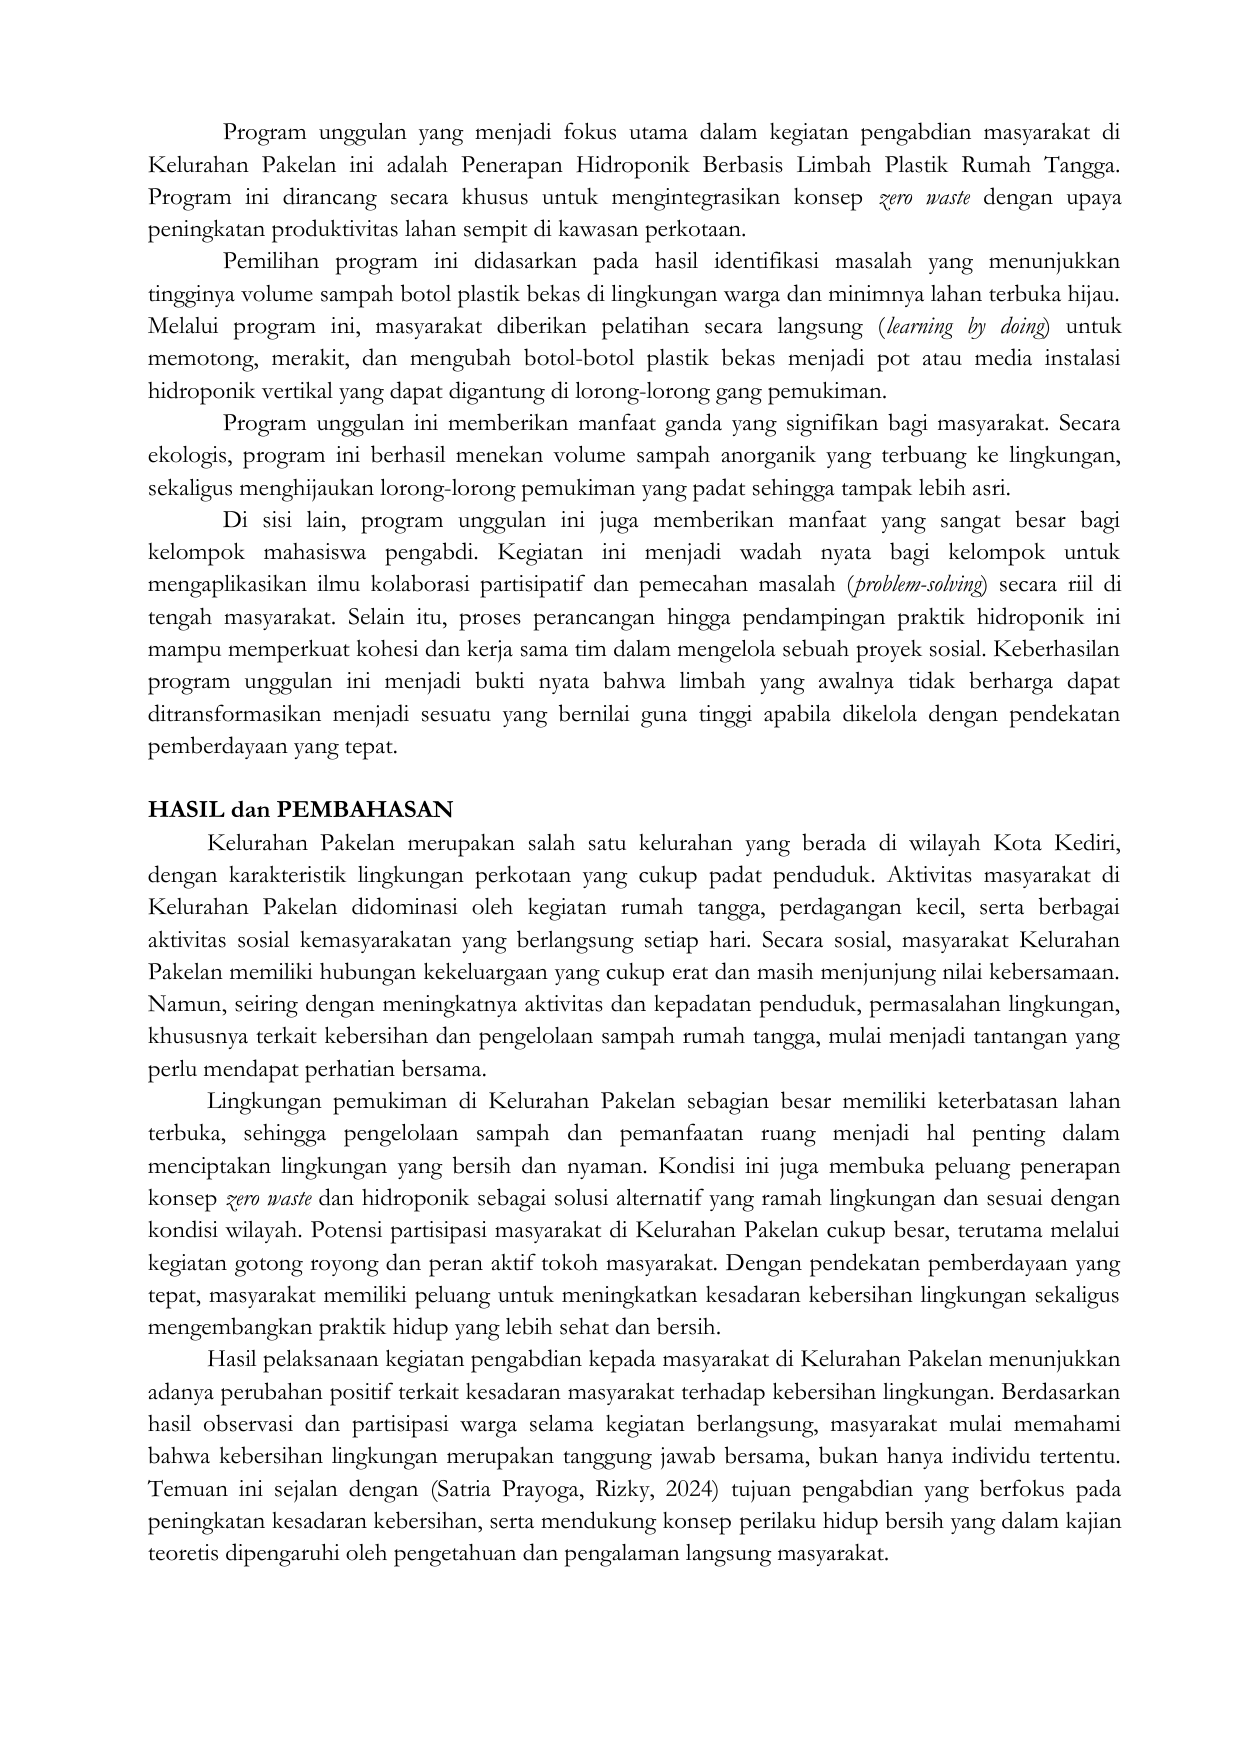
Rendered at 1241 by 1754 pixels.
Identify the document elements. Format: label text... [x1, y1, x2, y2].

text HASIL dan PEMBAHASAN [148, 796, 1122, 824]
text Kelurahan Pakelan merupakan salah satu kelurahan yang berada di wilayah Kota Kediri, dengan karakteristik lingkungan perkotaan yang cukup padat penduduk. Aktivitas masyarakat di Kelurahan Pakelan didominasi oleh kegiatan rumah tangga, perdagangan kecil, serta berbagai aktivitas sosial kemasyarakatan yang berlangsung setiap hari. Secara sosial, masyarakat Kelurahan Pakelan memiliki hubungan kekeluargaan yang cukup erat dan masih menjunjung nilai kebersamaan. Namun, seiring dengan meningkatnya aktivitas dan kepadatan penduduk, permasalahan lingkungan, khususnya terkait kebersihan dan pengelolaan sampah rumah tangga, mulai menjadi tantangan yang perlu mendapat perhatian bersama. [147, 828, 1122, 1083]
text Program unggulan yang menjadi fokus utama dalam kegiatan pengabdian masyarakat di Kelurahan Pakelan ini adalah Penerapan Hidroponik Berbasis Limbah Plastik Rumah Tangga. Program ini dirancang secara khusus untuk mengintegrasikan konsep zero waste dengan upaya peningkatan produktivitas lahan sempit di kawasan perkotaan. [148, 118, 1122, 243]
text Hasil pelaksanaan kegiatan pengabdian kepada masyarakat di Kelurahan Pakelan menunjukkan adanya perubahan positif terkait kesadaran masyarakat terhadap kebersihan lingkungan. Berdasarkan hasil observasi dan partisipasi warga selama kegiatan berlangsung, masyarakat mulai memahami bahwa kebersihan lingkungan merupakan tanggung jawab bersama, bukan hanya individu tertentu. Temuan ini sejalan dengan tujuan pengabdian yang berfokus pada peningkatan kesadaran kebersihan, serta mendukung konsep perilaku hidup bersih yang dalam kajian teoretis dipengaruhi oleh pengetahuan dan pengalaman langsung masyarakat. [147, 1345, 1122, 1567]
text Lingkungan pemukiman di Kelurahan Pakelan sebagian besar memiliki keterbatasan lahan terbuka, sehingga pengelolaan sampah dan pemanfaatan ruang menjadi hal penting dalam menciptakan lingkungan yang bersih dan nyaman. Kondisi ini juga membuka peluang penerapan konsep zero waste dan hidroponik sebagai solusi alternatif yang ramah lingkungan dan sesuai dengan kondisi wilayah. Potensi partisipasi masyarakat di Kelurahan Pakelan cukup besar, terutama melalui kegiatan gotong royong dan peran aktif tokoh masyarakat. Dengan pendekatan pemberdayaan yang tepat, masyarakat memiliki peluang untuk meningkatkan kesadaran kebersihan lingkungan sekaligus mengembangkan praktik hidup yang lebih sehat dan bersih. [147, 1087, 1122, 1341]
text Program unggulan ini memberikan manfaat ganda yang signifikan bagi masyarakat. Secara ekologis, program ini berhasil menekan volume sampah anorganik yang terbuang ke lingkungan, sekaligus menghijaukan lorong-lorong pemukiman yang padat sehingga tampak lebih asri. [148, 409, 1122, 501]
text Di sisi lain, program unggulan ini juga memberikan manfaat yang sangat besar bagi kelompok mahasiswa pengabdi. Kegiatan ini menjadi wadah nyata bagi kelompok untuk mengaplikasikan ilmu kolaborasi partisipatif dan pemecahan masalah (problem-solving) secara riil di tengah masyarakat. Selain itu, proses perancangan hingga pendampingan praktik hidroponik ini mampu memperkuat kohesi dan kerja sama tim dalam mengelola sebuah proyek sosial. Keberhasilan program unggulan ini menjadi bukti nyata bahwa limbah yang awalnya tidak berharga dapat ditransformasikan menjadi sesuatu yang bernilai guna tinggi apabila dikelola dengan pendekatan pemberdayaan yang tepat. [148, 506, 1122, 760]
text Pemilihan program ini didasarkan pada hasil identifikasi masalah yang menunjukkan tingginya volume sampah botol plastik bekas di lingkungan warga dan minimnya lahan terbuka hijau. Melalui program ini, masyarakat diberikan pelatihan secara langsung (learning by doing) untuk memotong, merakit, dan mengubah botol-botol plastik bekas menjadi pot atau media instalasi hidroponik vertikal yang dapat digantung di lorong-lorong gang pemukiman. [148, 247, 1122, 404]
